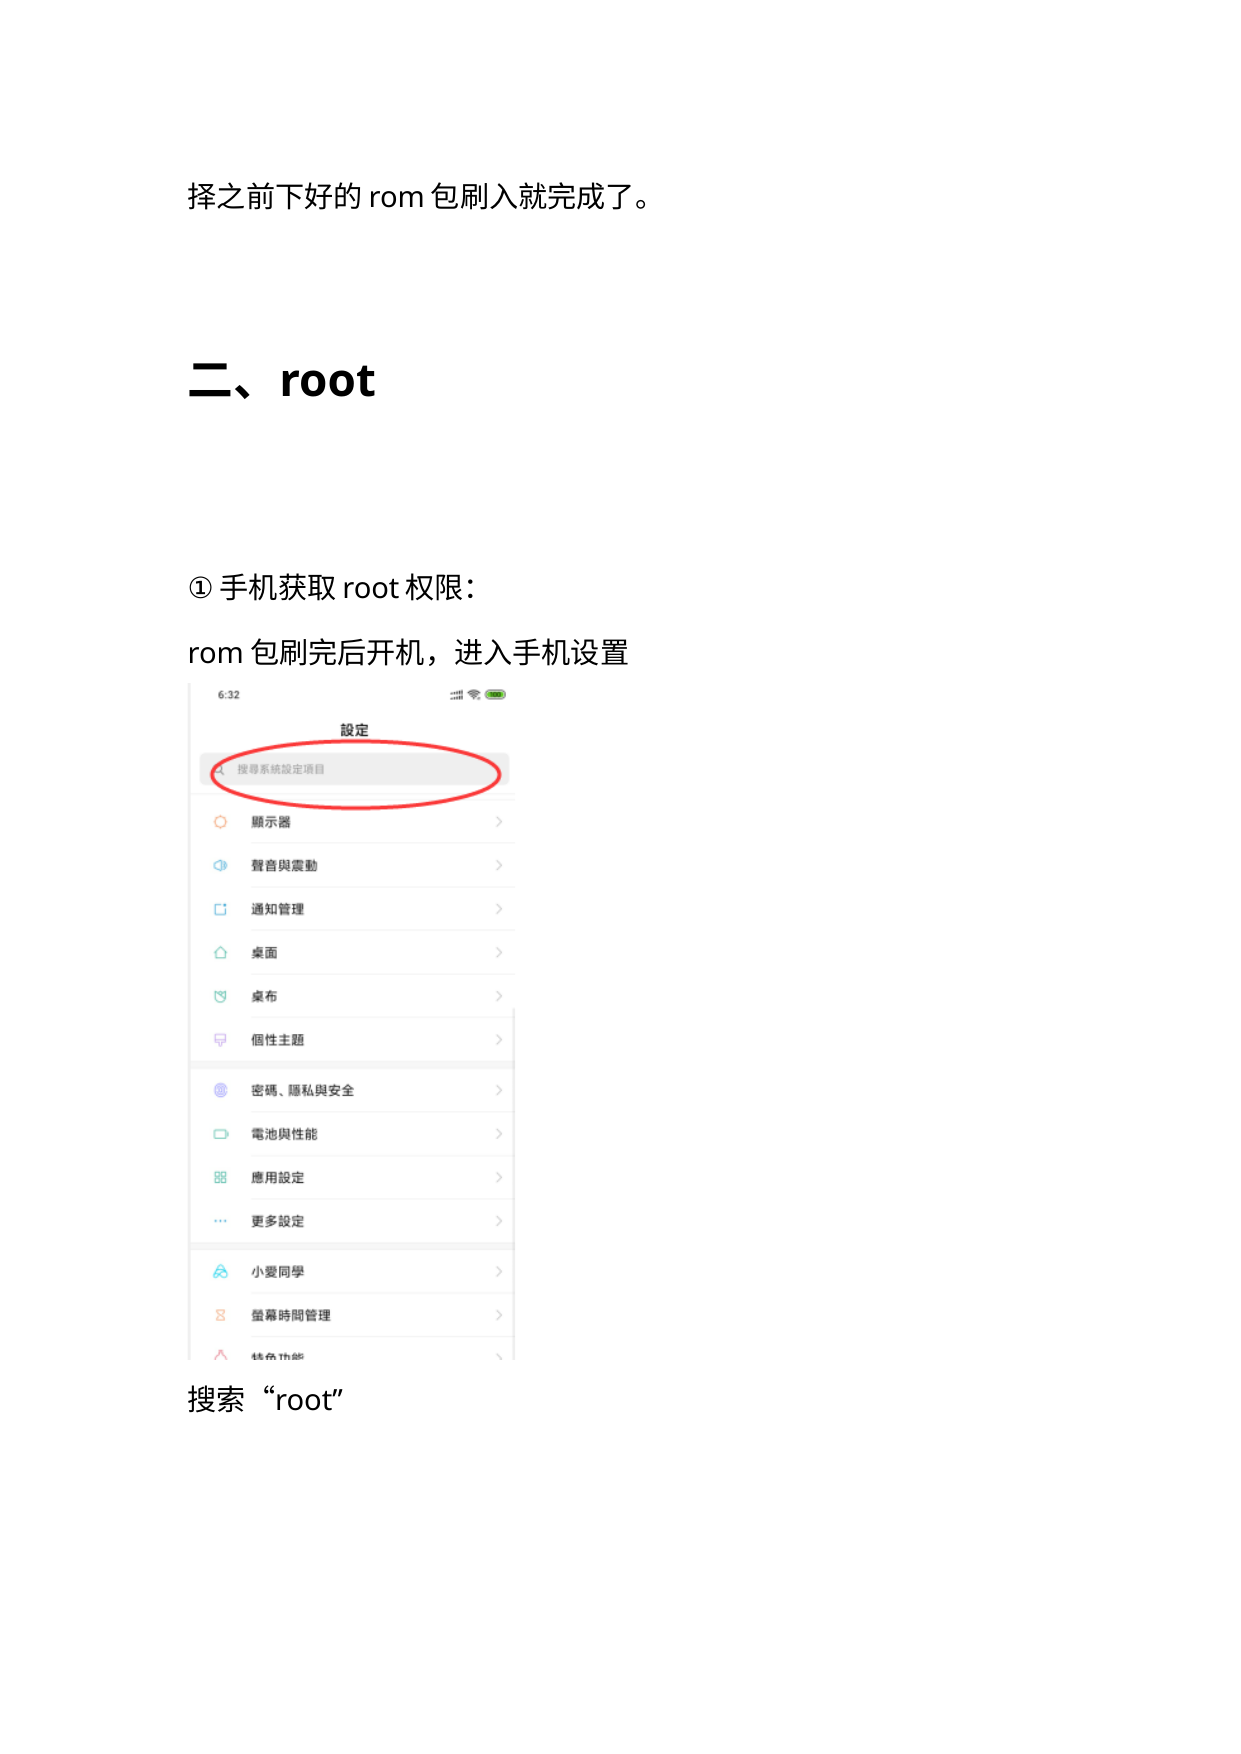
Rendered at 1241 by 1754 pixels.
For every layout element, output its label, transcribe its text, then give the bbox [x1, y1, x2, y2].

picture [187, 683, 516, 1360]
text 手机获取root权限： [187, 553, 1053, 618]
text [187, 162, 1053, 227]
subtitle 二、root [187, 327, 1053, 425]
text rom包刷完后开机，进入手机设置 [187, 618, 1053, 683]
text 搜索“root” [187, 1366, 1053, 1431]
